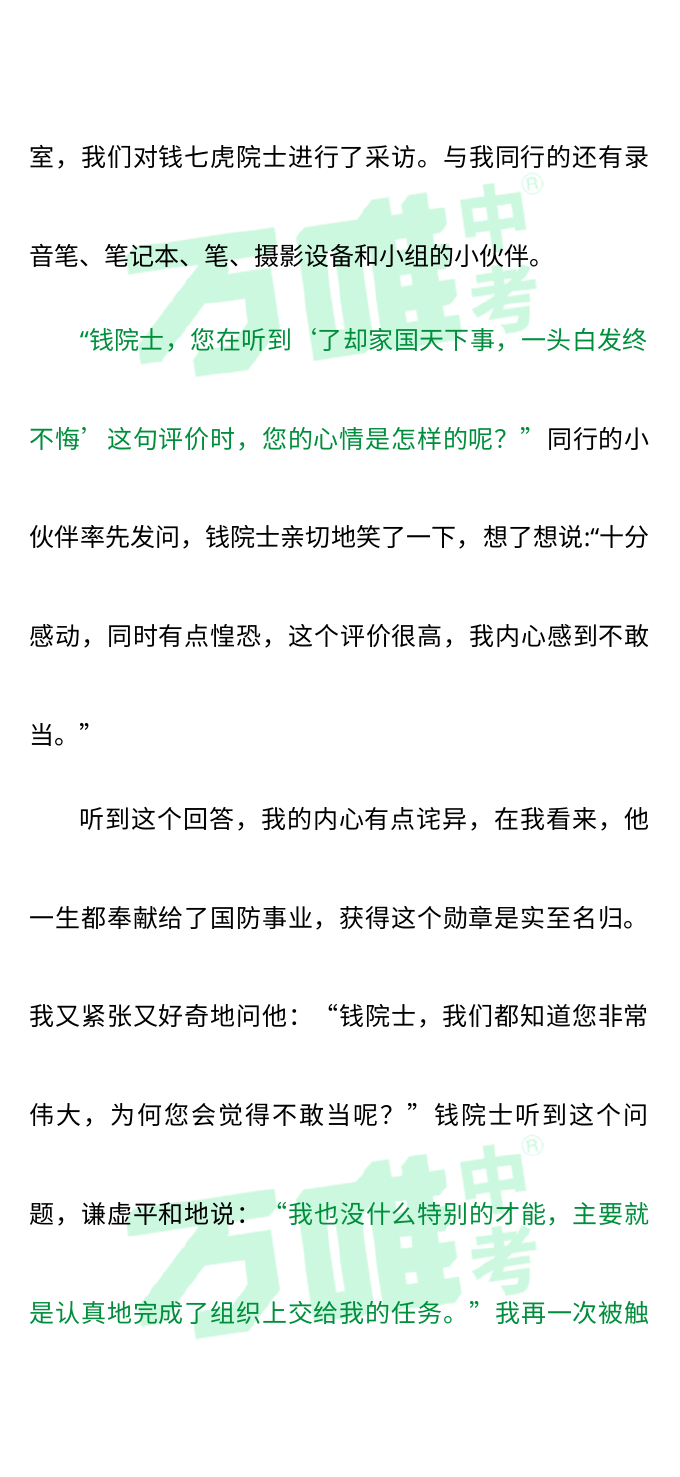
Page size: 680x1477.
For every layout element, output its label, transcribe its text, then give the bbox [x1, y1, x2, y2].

text “钱院士，您在听到‘了却家国天下事，一头白发终不悔’这句评价时，您的心情是怎样的呢？”同行的小伙伴率先发问，钱院士亲切地笑了一下，想了想说:“十分感动，同时有点惶恐，这个评价很高，我内心感到不敢当。” [29, 306, 650, 766]
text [29, 784, 650, 1344]
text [29, 123, 650, 287]
